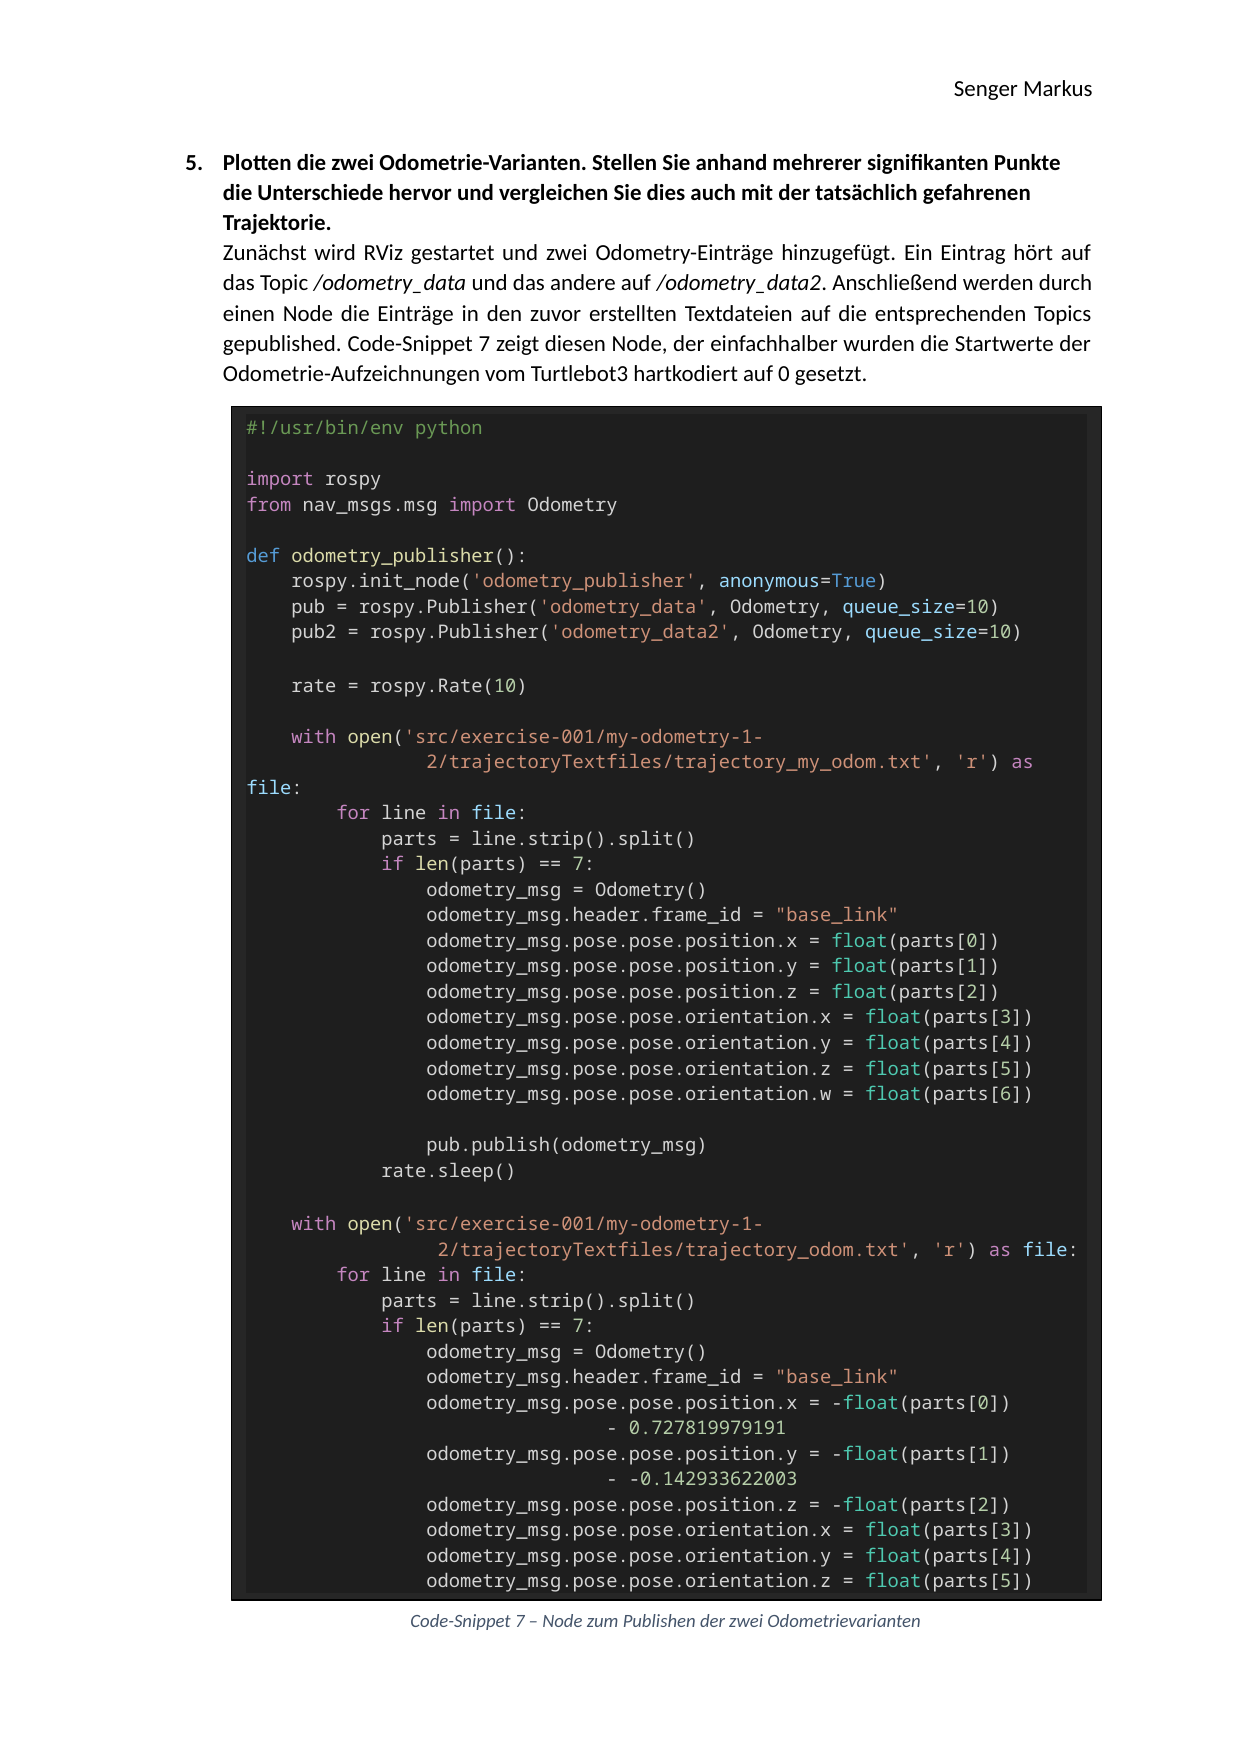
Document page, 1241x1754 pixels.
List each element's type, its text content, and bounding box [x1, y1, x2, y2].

list Zunächst wird RViz gestartet und zwei Odometry-Einträge hinzugefügt. Ein Eintrag hört auf das Topic /odometry_data und das andere auf /odometry_data2. Anschließend werden durch einen Node die Einträge in den zuvor erstellten Textdateien auf die entsprechenden Topics gepublished. Code-Snippet 7 zeigt diesen Node, der einfachhalber wurden die Startwerte der Odometrie-Aufzeichnungen vom Turtlebot3 hartkodiert auf 0 gesetzt. [223, 238, 1093, 387]
list Plotten die zwei Odometrie-Varianten. Stellen Sie anhand mehrerer signifikanten Punkte die Unterschiede hervor und vergleichen Sie dies auch mit der tatsächlich gefahrenen Trajektorie. [185, 148, 1093, 236]
